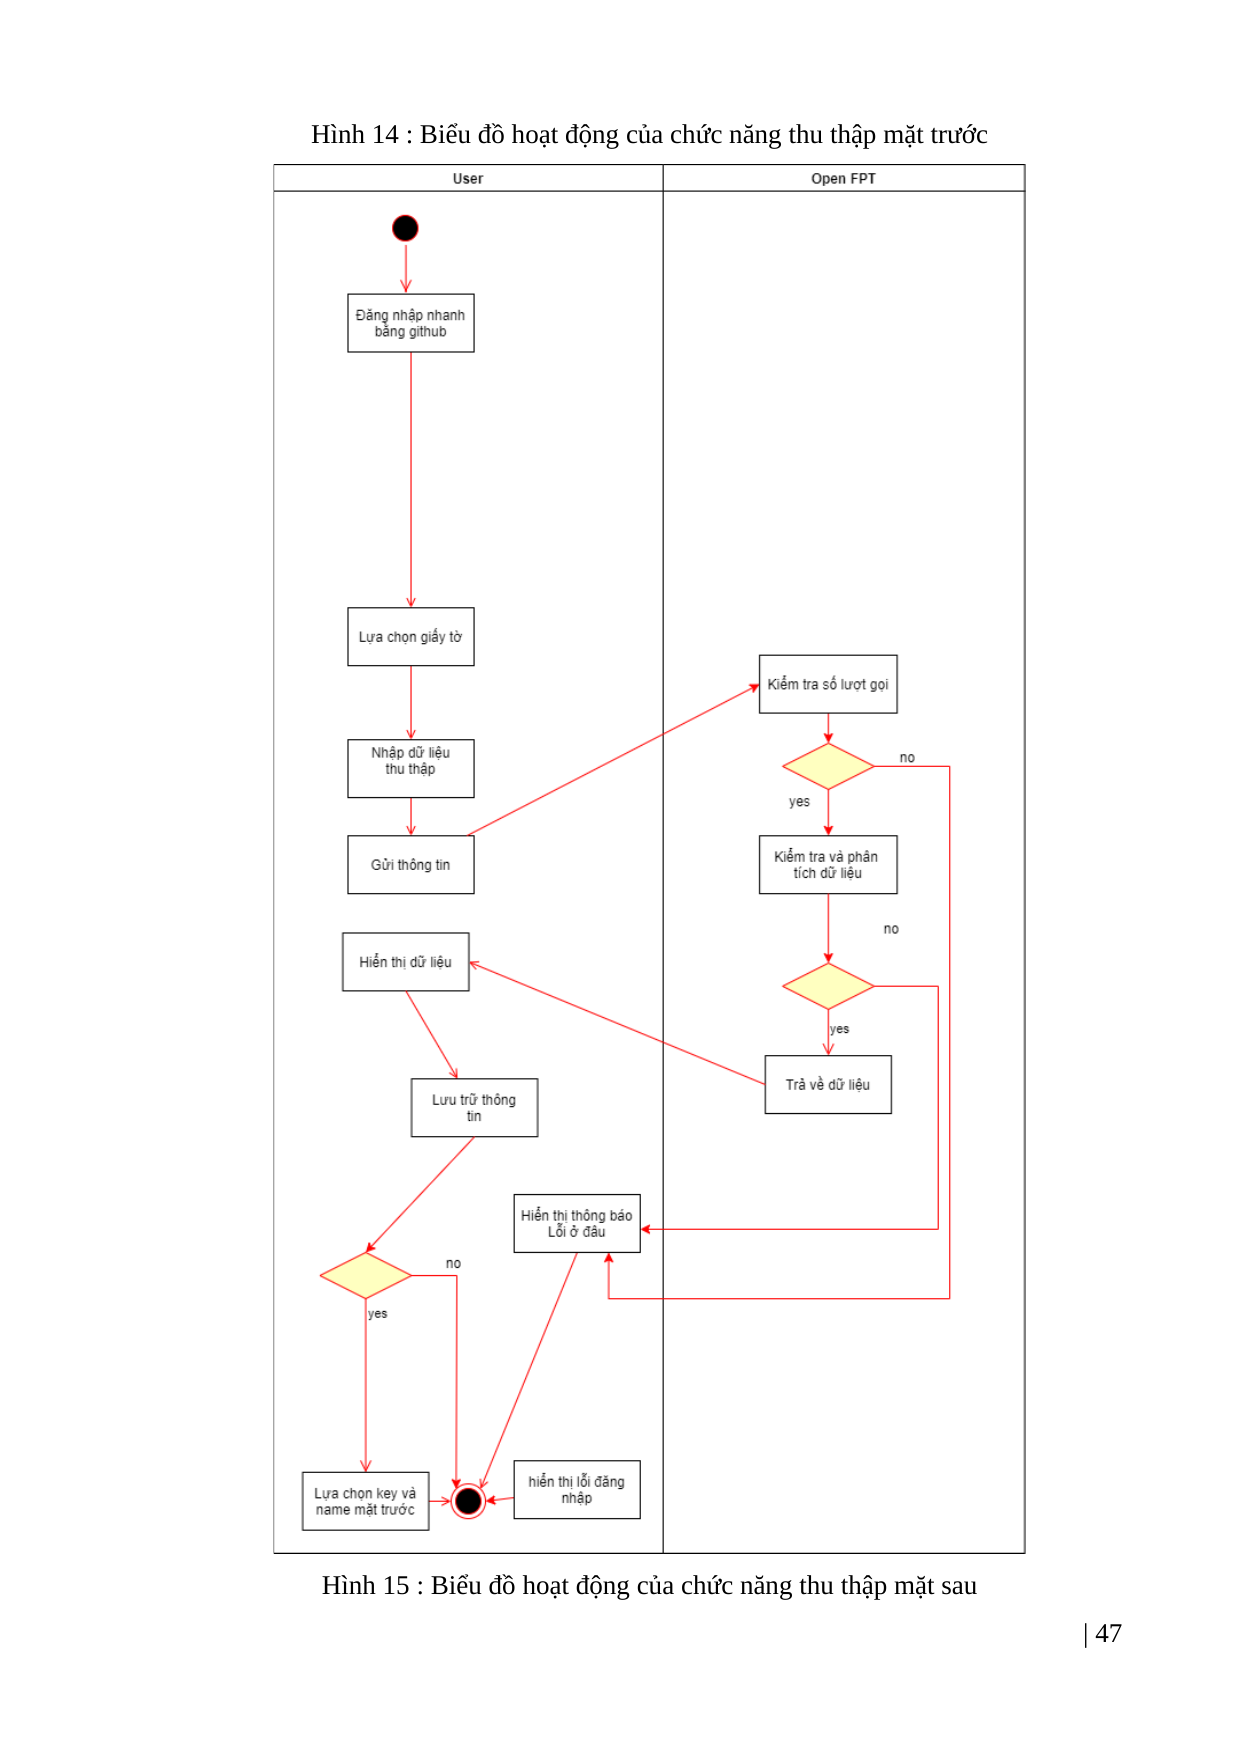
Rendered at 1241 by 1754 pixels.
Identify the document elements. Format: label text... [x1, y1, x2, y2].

list Hình 15 : Biểu đồ hoạt động của chức năng thu thập mặt sau [177, 1569, 1122, 1600]
list Hình 14 : Biểu đồ hoạt động của chức năng thu thập mặt trước [177, 118, 1122, 149]
picture [273, 164, 1026, 1554]
